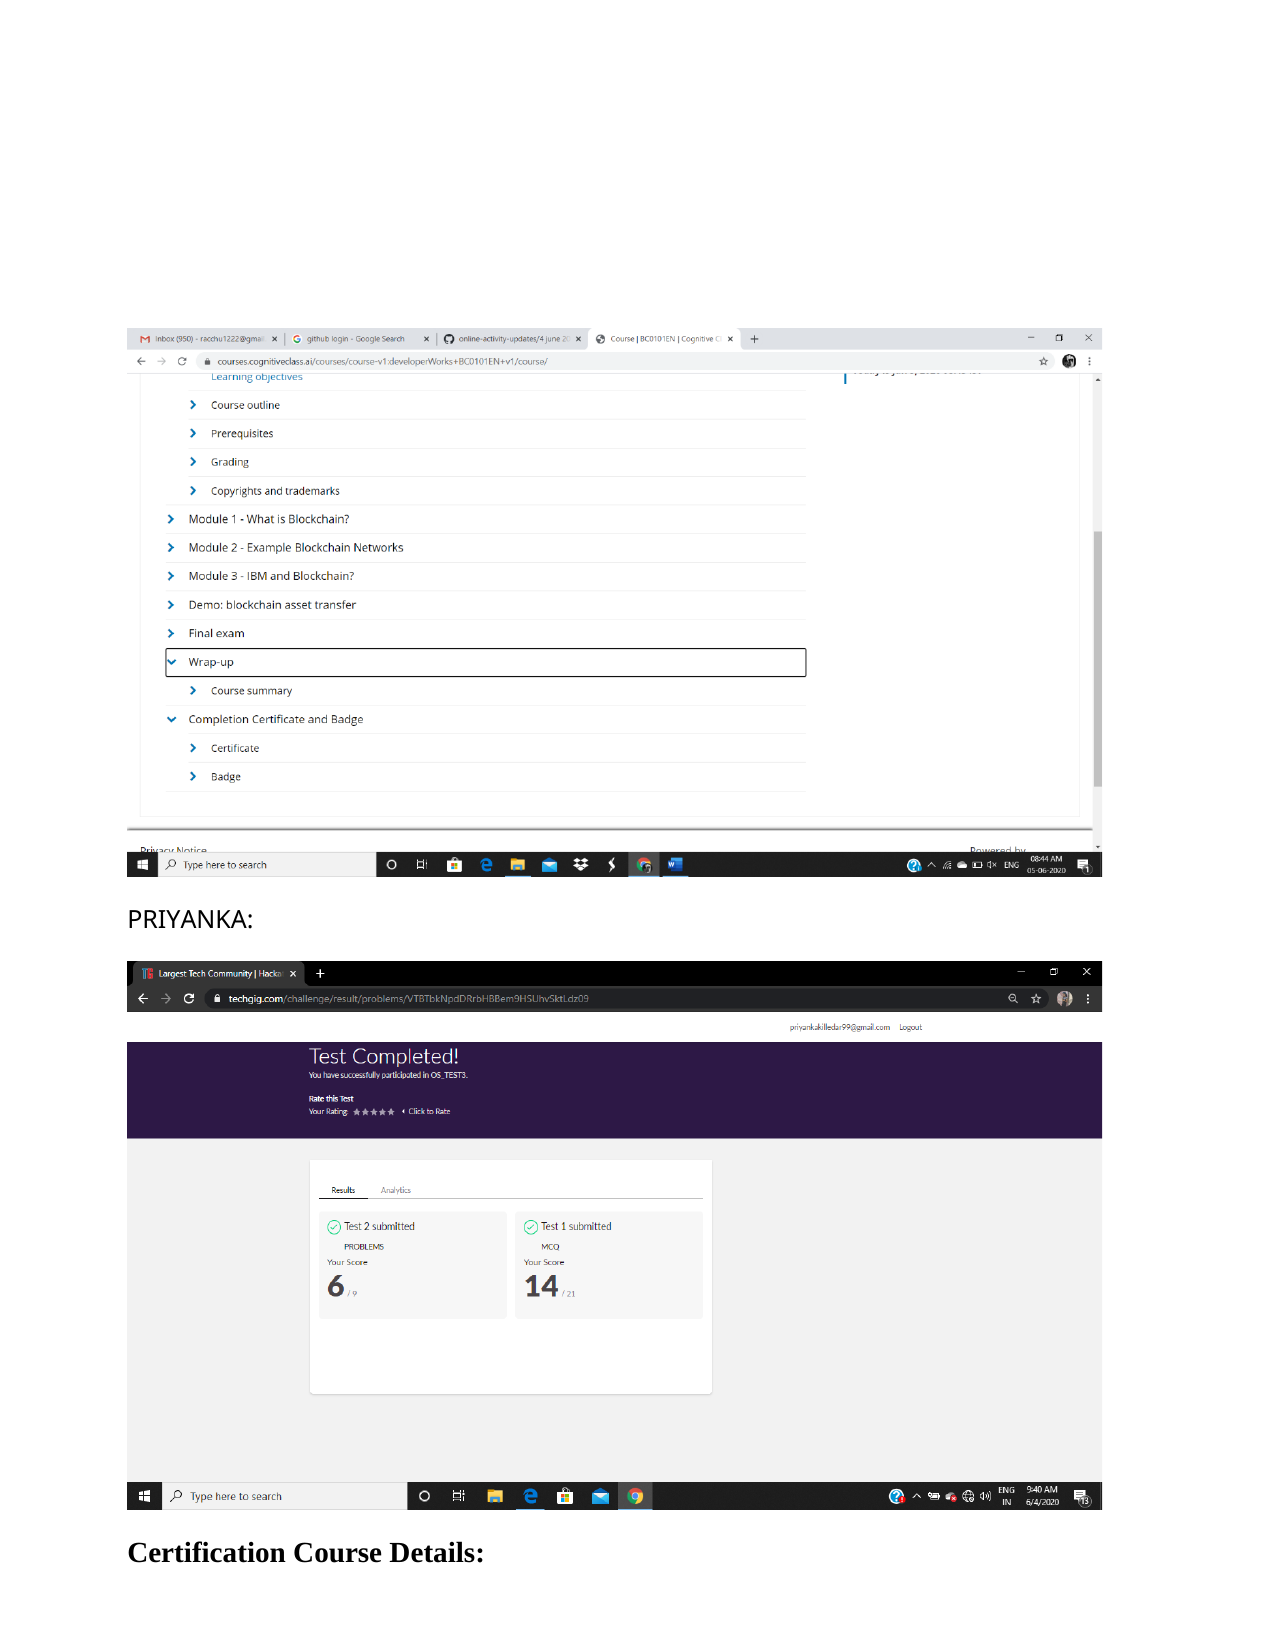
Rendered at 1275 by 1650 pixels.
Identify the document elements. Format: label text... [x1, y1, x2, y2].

text Certification Course Details: [127, 1535, 1150, 1568]
text PRIYANKA: [127, 902, 1150, 936]
picture [127, 961, 1103, 1510]
picture [127, 328, 1103, 877]
